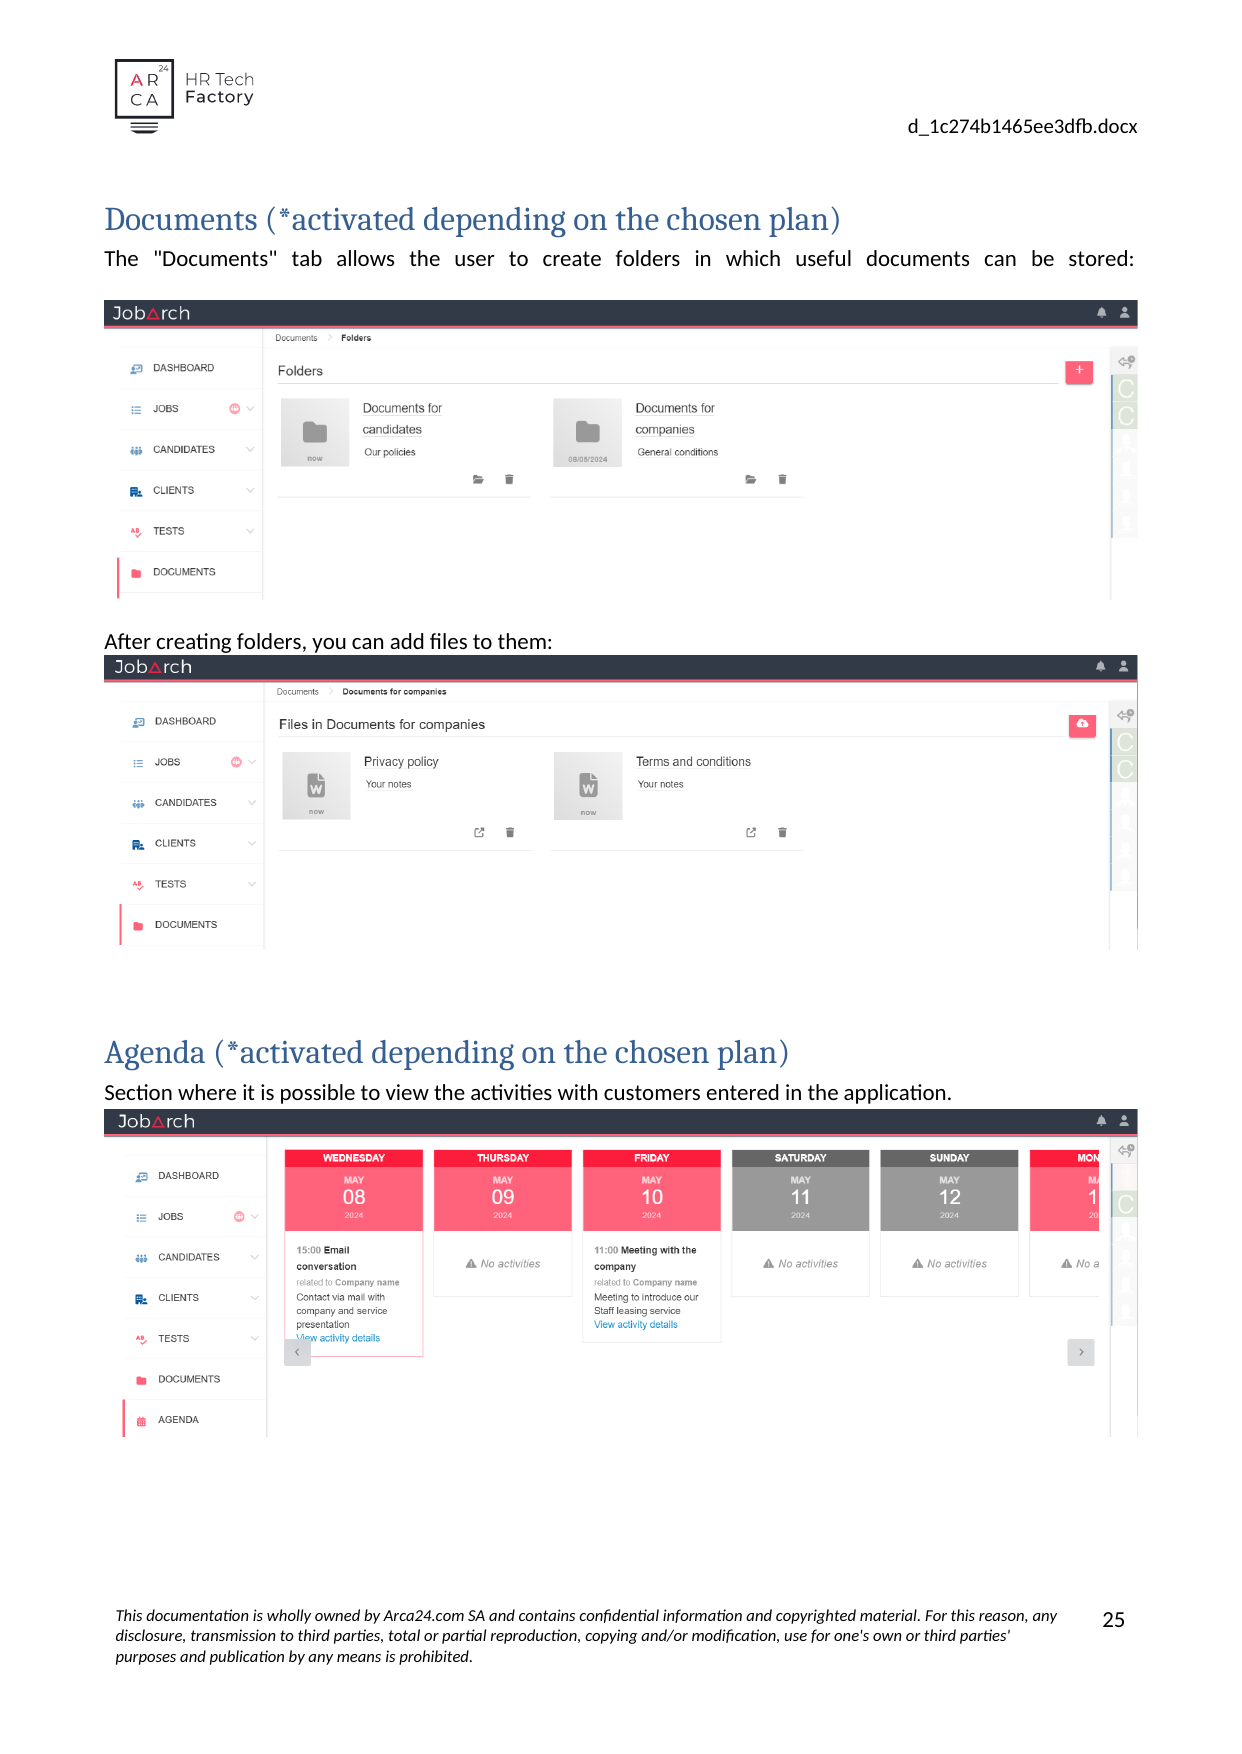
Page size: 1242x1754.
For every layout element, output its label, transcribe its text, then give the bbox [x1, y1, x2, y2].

subtitle Documents (*activated depending on the chosen plan) [104, 200, 1137, 238]
picture [111, 57, 256, 135]
subtitle Agenda (*activated depending on the chosen plan) [104, 1033, 1137, 1072]
picture [104, 1109, 1138, 1437]
text Section where it is possible to view the activities with customers entered in the application. [104, 1078, 1137, 1106]
text The "Documents" tab allows the user to create folders in which useful documents can be stored: [104, 244, 1137, 300]
text After creating folders, you can add files to them: [104, 627, 1137, 655]
picture [104, 300, 1138, 600]
picture [104, 655, 1138, 950]
